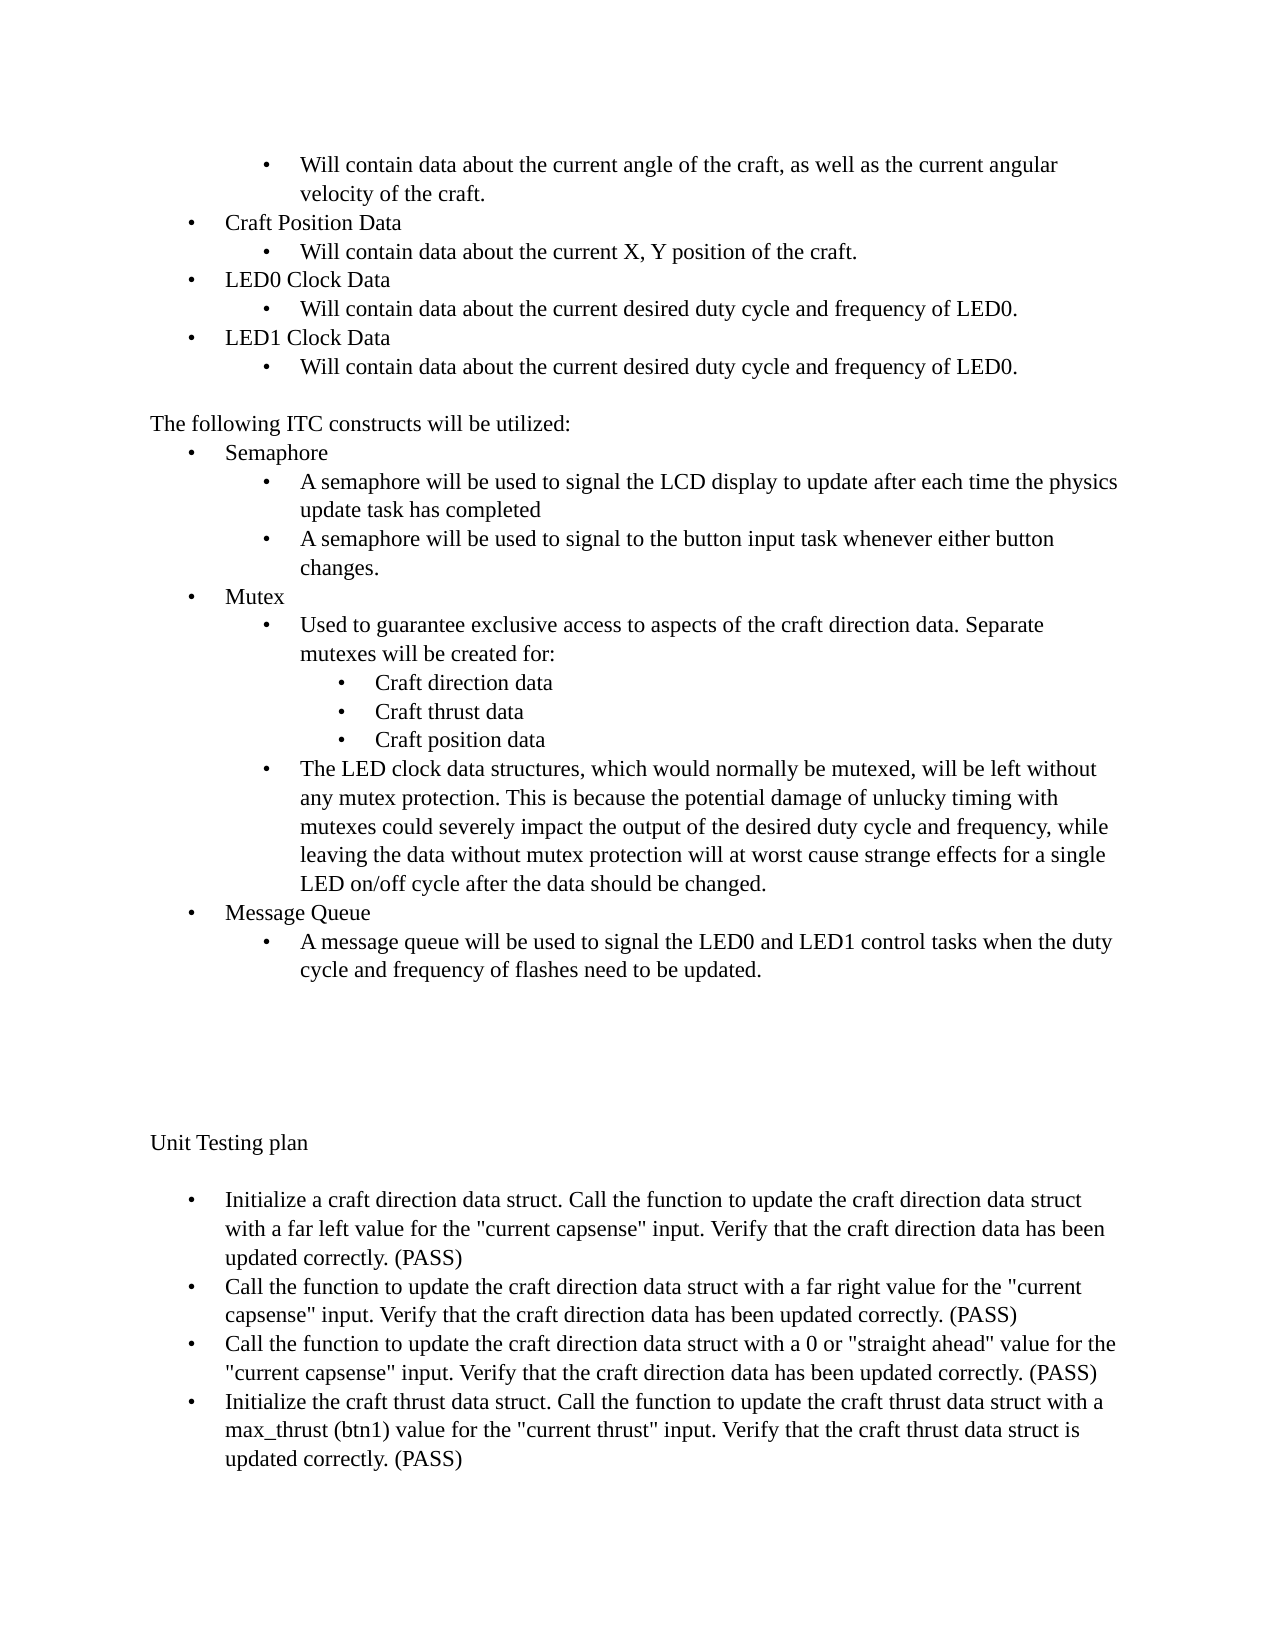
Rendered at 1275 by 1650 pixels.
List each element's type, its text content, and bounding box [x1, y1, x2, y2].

list A message queue will be used to signal the LED0 and LED1 control tasks when the duty cycle and frequency of flashes need to be updated. [262, 926, 1125, 984]
list LED0 Clock Data [187, 265, 1125, 294]
list Craft position data [337, 725, 1125, 754]
list Message Queue [187, 897, 1125, 926]
list Craft direction data [337, 667, 1125, 696]
list Semaphore [187, 437, 1125, 466]
list Initialize a craft direction data struct. Call the function to update the craft direction data struct with a far left value for the "current capsense" input. Verify that the craft direction data has been updated correctly. (PASS) [187, 1185, 1125, 1271]
list Call the function to update the craft direction data struct with a 0 or "straight ahead" value for the "current capsense" input. Verify that the craft direction data has been updated correctly. (PASS) [187, 1329, 1125, 1386]
list A semaphore will be used to signal the LCD display to update after each time the physics update task has completed [262, 466, 1125, 524]
list Will contain data about the current desired duty cycle and frequency of LED0. [262, 351, 1125, 380]
text Unit Testing plan [150, 1127, 1125, 1156]
list Craft thrust data [337, 696, 1125, 725]
list Craft Position Data [187, 207, 1125, 236]
list Used to guarantee exclusive access to aspects of the craft direction data. Separate mutexes will be created for: [262, 610, 1125, 667]
list LED1 Clock Data [187, 322, 1125, 351]
list Will contain data about the current angle of the craft, as well as the current angular velocity of the craft. [262, 150, 1125, 207]
list Mutex [187, 581, 1125, 610]
list Initialize the craft thrust data struct. Call the function to update the craft thrust data struct with a max_thrust (btn1) value for the "current thrust" input. Verify that the craft thrust data struct is updated correctly. (PASS) [187, 1386, 1125, 1472]
text The following ITC constructs will be utilized: [150, 409, 1125, 437]
list A semaphore will be used to signal to the button input task whenever either button changes. [262, 524, 1125, 581]
list The LED clock data structures, which would normally be mutexed, will be left without any mutex protection. This is because the potential damage of unlucky timing with mutexes could severely impact the output of the desired duty cycle and frequency, while leaving the data without mutex protection will at worst cause strange effects for a single LED on/off cycle after the data should be changed. [262, 754, 1125, 897]
list Will contain data about the current X, Y position of the craft. [262, 236, 1125, 265]
list Call the function to update the craft direction data struct with a far right value for the "current capsense" input. Verify that the craft direction data has been updated correctly. (PASS) [187, 1271, 1125, 1329]
list Will contain data about the current desired duty cycle and frequency of LED0. [262, 294, 1125, 322]
